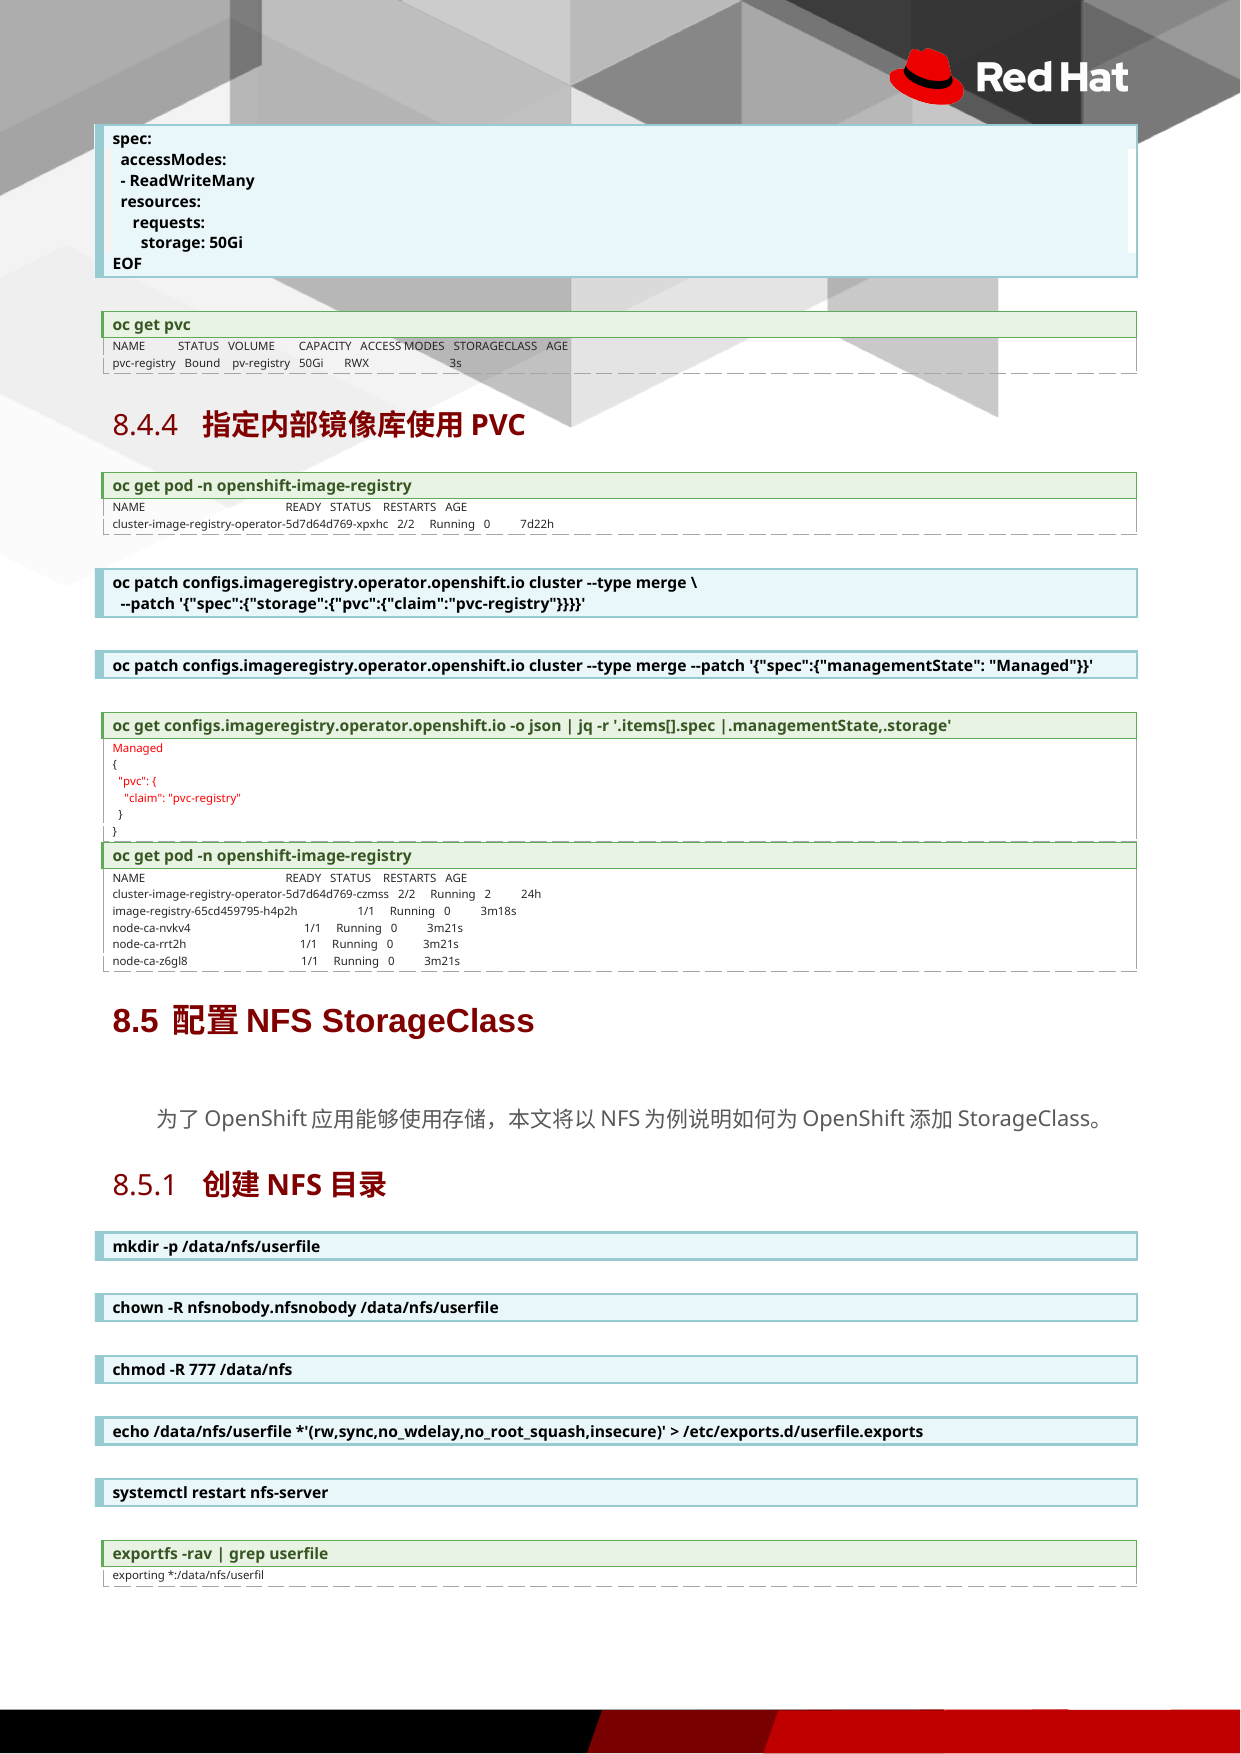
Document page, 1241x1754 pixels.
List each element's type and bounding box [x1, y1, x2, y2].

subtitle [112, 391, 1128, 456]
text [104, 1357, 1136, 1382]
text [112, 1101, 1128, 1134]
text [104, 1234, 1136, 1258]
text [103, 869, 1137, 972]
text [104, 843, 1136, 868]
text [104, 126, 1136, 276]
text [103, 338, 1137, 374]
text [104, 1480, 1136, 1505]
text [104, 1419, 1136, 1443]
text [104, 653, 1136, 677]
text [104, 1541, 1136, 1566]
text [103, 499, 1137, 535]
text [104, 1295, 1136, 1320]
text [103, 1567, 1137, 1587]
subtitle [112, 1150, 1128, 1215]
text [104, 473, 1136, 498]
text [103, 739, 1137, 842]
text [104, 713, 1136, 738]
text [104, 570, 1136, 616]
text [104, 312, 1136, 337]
picture [889, 48, 1128, 105]
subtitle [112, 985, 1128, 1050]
